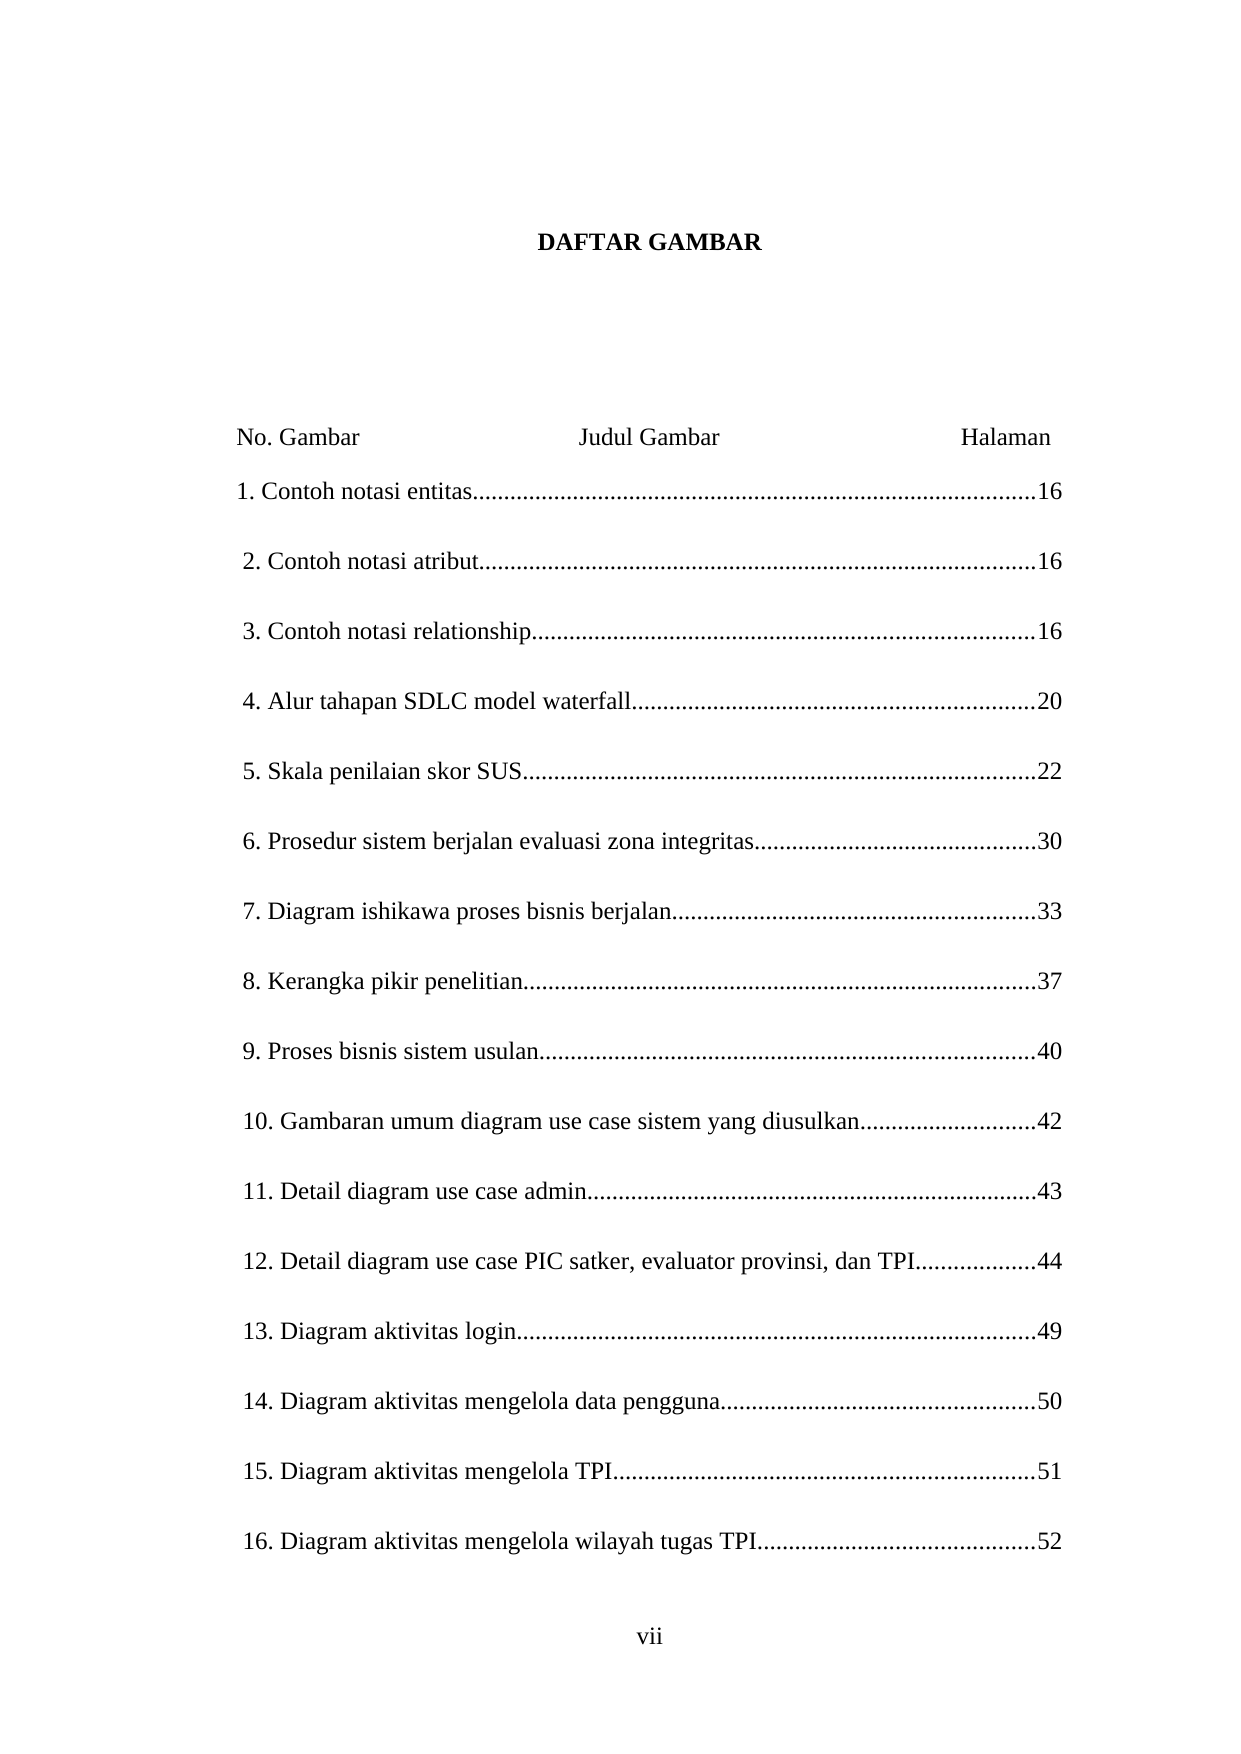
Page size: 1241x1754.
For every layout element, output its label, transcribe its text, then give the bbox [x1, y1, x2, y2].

text 5. Skala penilaian skor SUS 22 [236, 756, 1063, 785]
text 1. Contoh notasi entitas 16 [236, 476, 1063, 505]
text 4. Alur tahapan SDLC model waterfall 20 [236, 686, 1063, 715]
table_header Judul Gambar [511, 410, 787, 463]
text 3. Contoh notasi relationship 16 [236, 616, 1063, 645]
table_header No. Gambar [236, 410, 511, 463]
text 6. Prosedur sistem berjalan evaluasi zona integritas. 30 [236, 826, 1063, 855]
text 8. Kerangka pikir penelitian 37 [236, 966, 1063, 995]
text 11. Detail diagram use case admin 43 [236, 1176, 1063, 1205]
text 14. Diagram aktivitas mengelola data pengguna 50 [236, 1386, 1063, 1415]
text 7. Diagram ishikawa proses bisnis berjalan 33 [236, 896, 1063, 925]
text 12. Detail diagram use case PIC satker, evaluator provinsi, dan TPI 44 [236, 1246, 1063, 1275]
table_header Halaman [787, 410, 1062, 463]
text DAFTAR GAMBAR [236, 227, 1063, 256]
text 9. Proses bisnis sistem usulan 40 [236, 1036, 1063, 1065]
text 16. Diagram aktivitas mengelola wilayah tugas TPI. 52 [236, 1526, 1063, 1555]
text 10. Gambaran umum diagram use case sistem yang diusulkan 42 [236, 1106, 1063, 1135]
text 15. Diagram aktivitas mengelola TPI 51 [236, 1456, 1063, 1485]
text 2. Contoh notasi atribut 16 [236, 546, 1063, 575]
text 13. Diagram aktivitas login 49 [236, 1316, 1063, 1345]
